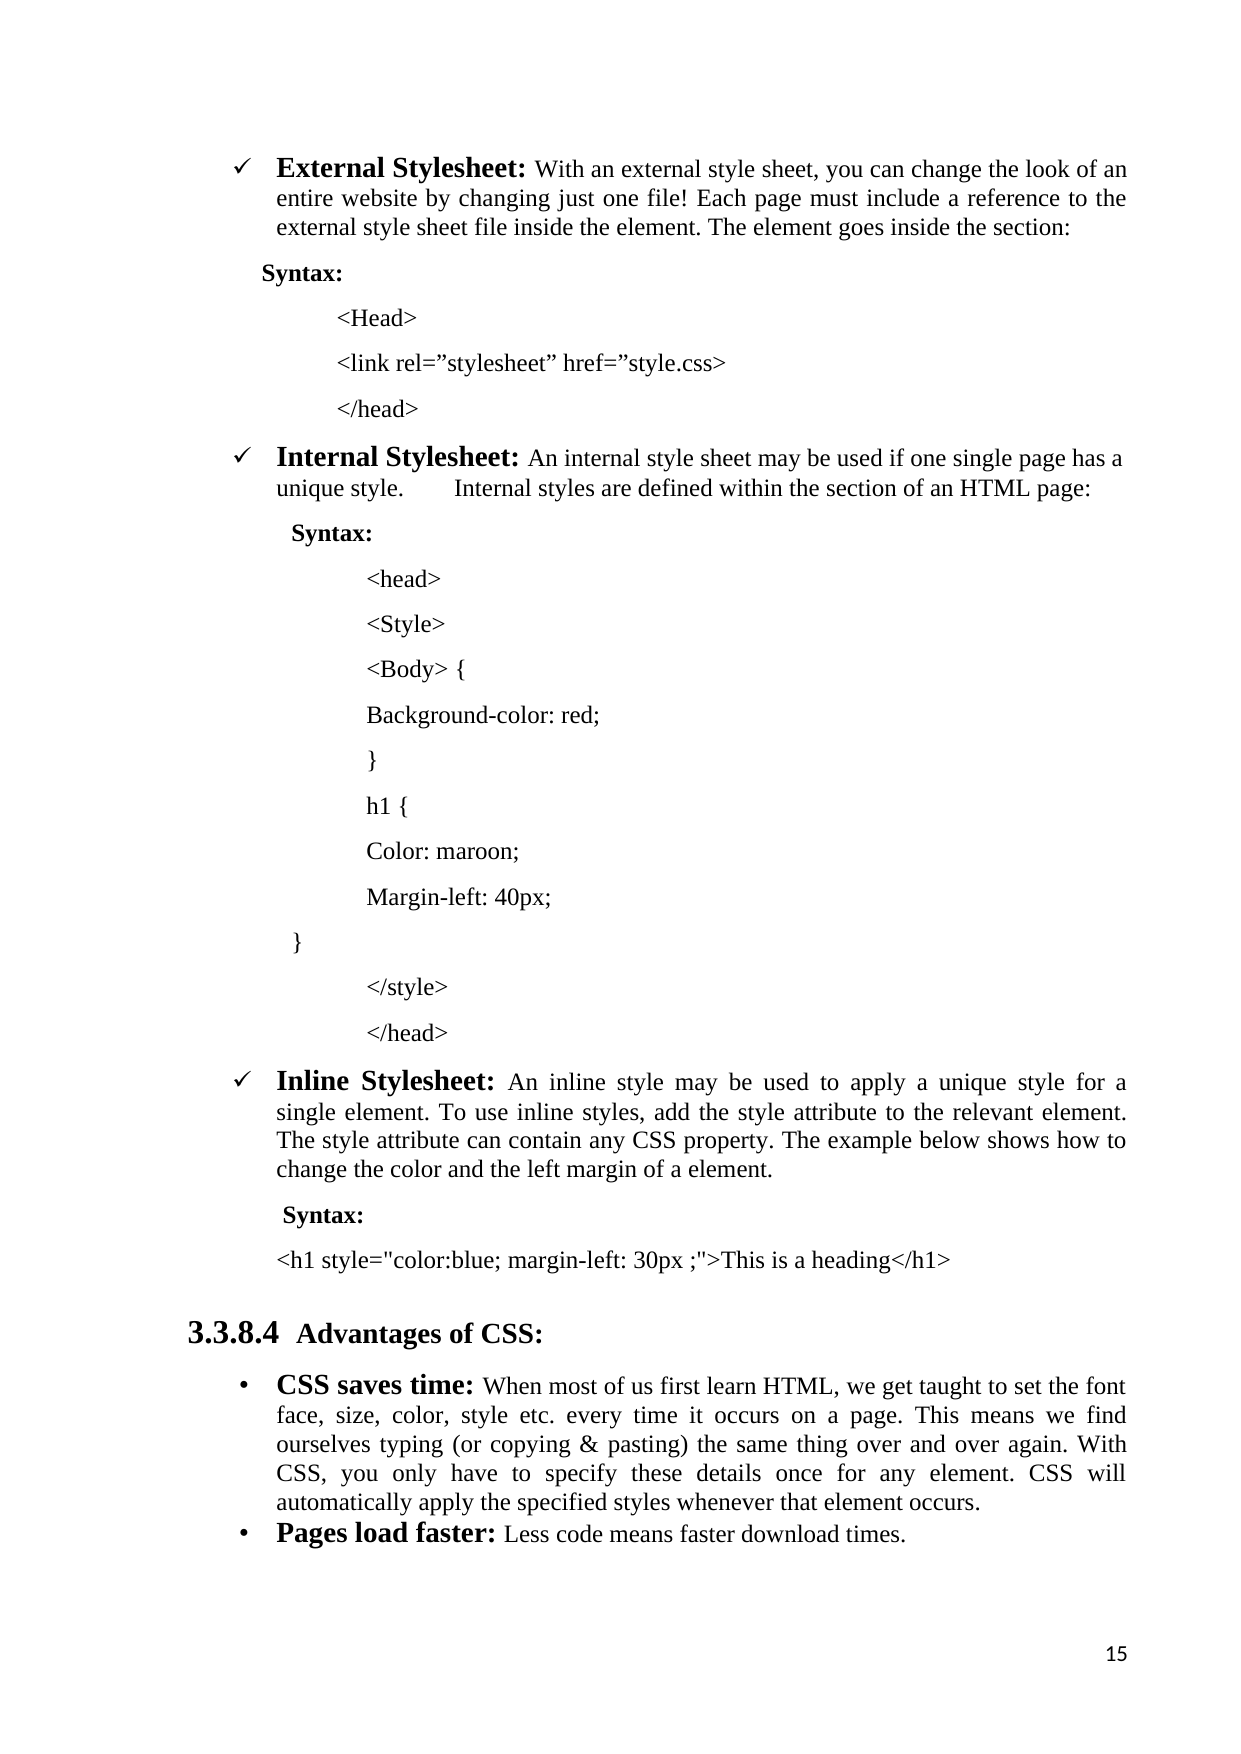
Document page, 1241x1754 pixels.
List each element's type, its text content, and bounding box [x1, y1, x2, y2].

text </head> [291, 1018, 1128, 1047]
text </head> [261, 394, 1128, 423]
text Background-color: red; [291, 700, 1128, 729]
text Syntax: [276, 1200, 1128, 1228]
text </style> [291, 972, 1128, 1001]
list Internal Stylesheet: An internal style sheet may be used if one single page has a unique style. Internal styles are defined within the section of an HTML page: [232, 439, 1128, 502]
text <Style> [291, 609, 1128, 638]
text <Head> [261, 303, 1128, 332]
text } [291, 927, 1128, 956]
text Syntax: [261, 258, 1128, 286]
text <head> [291, 564, 1128, 592]
text <h1 style="color:blue; margin-left: 30px ;">This is a heading</h1> [276, 1245, 1128, 1274]
list Pages load faster: Less code means faster download times. [239, 1516, 1128, 1549]
list CSS saves time: When most of us first learn HTML, we get taught to set the font face, size, color, style etc. every time it occurs on a page. This means we find ourselves typing (or copying & pasting) the same thing over and over again. With CSS, you only have to specify these details once for any element. CSS will automatically apply the specified styles whenever that element occurs. [239, 1367, 1128, 1516]
list External Stylesheet: With an external style sheet, you can change the look of an entire website by changing just one file! Each page must include a reference to the external style sheet file inside the element. The element goes inside the section: [232, 150, 1128, 241]
text <link rel=”stylesheet” href=”style.css> [261, 348, 1128, 377]
text h1 { [291, 791, 1128, 819]
text 3.3.8.4 Advantages of CSS: [187, 1312, 1128, 1350]
text Color: maroon; [291, 836, 1128, 865]
text Syntax: [291, 518, 1128, 547]
text Margin-left: 40px; [291, 882, 1128, 910]
text } [291, 745, 1128, 774]
text <Body> { [291, 654, 1128, 683]
list Inline Stylesheet: An inline style may be used to apply a unique style for a single element. To use inline styles, add the style attribute to the relevant element. The style attribute can contain any CSS property. The example below shows how to change the color and the left margin of a element. [232, 1063, 1128, 1183]
